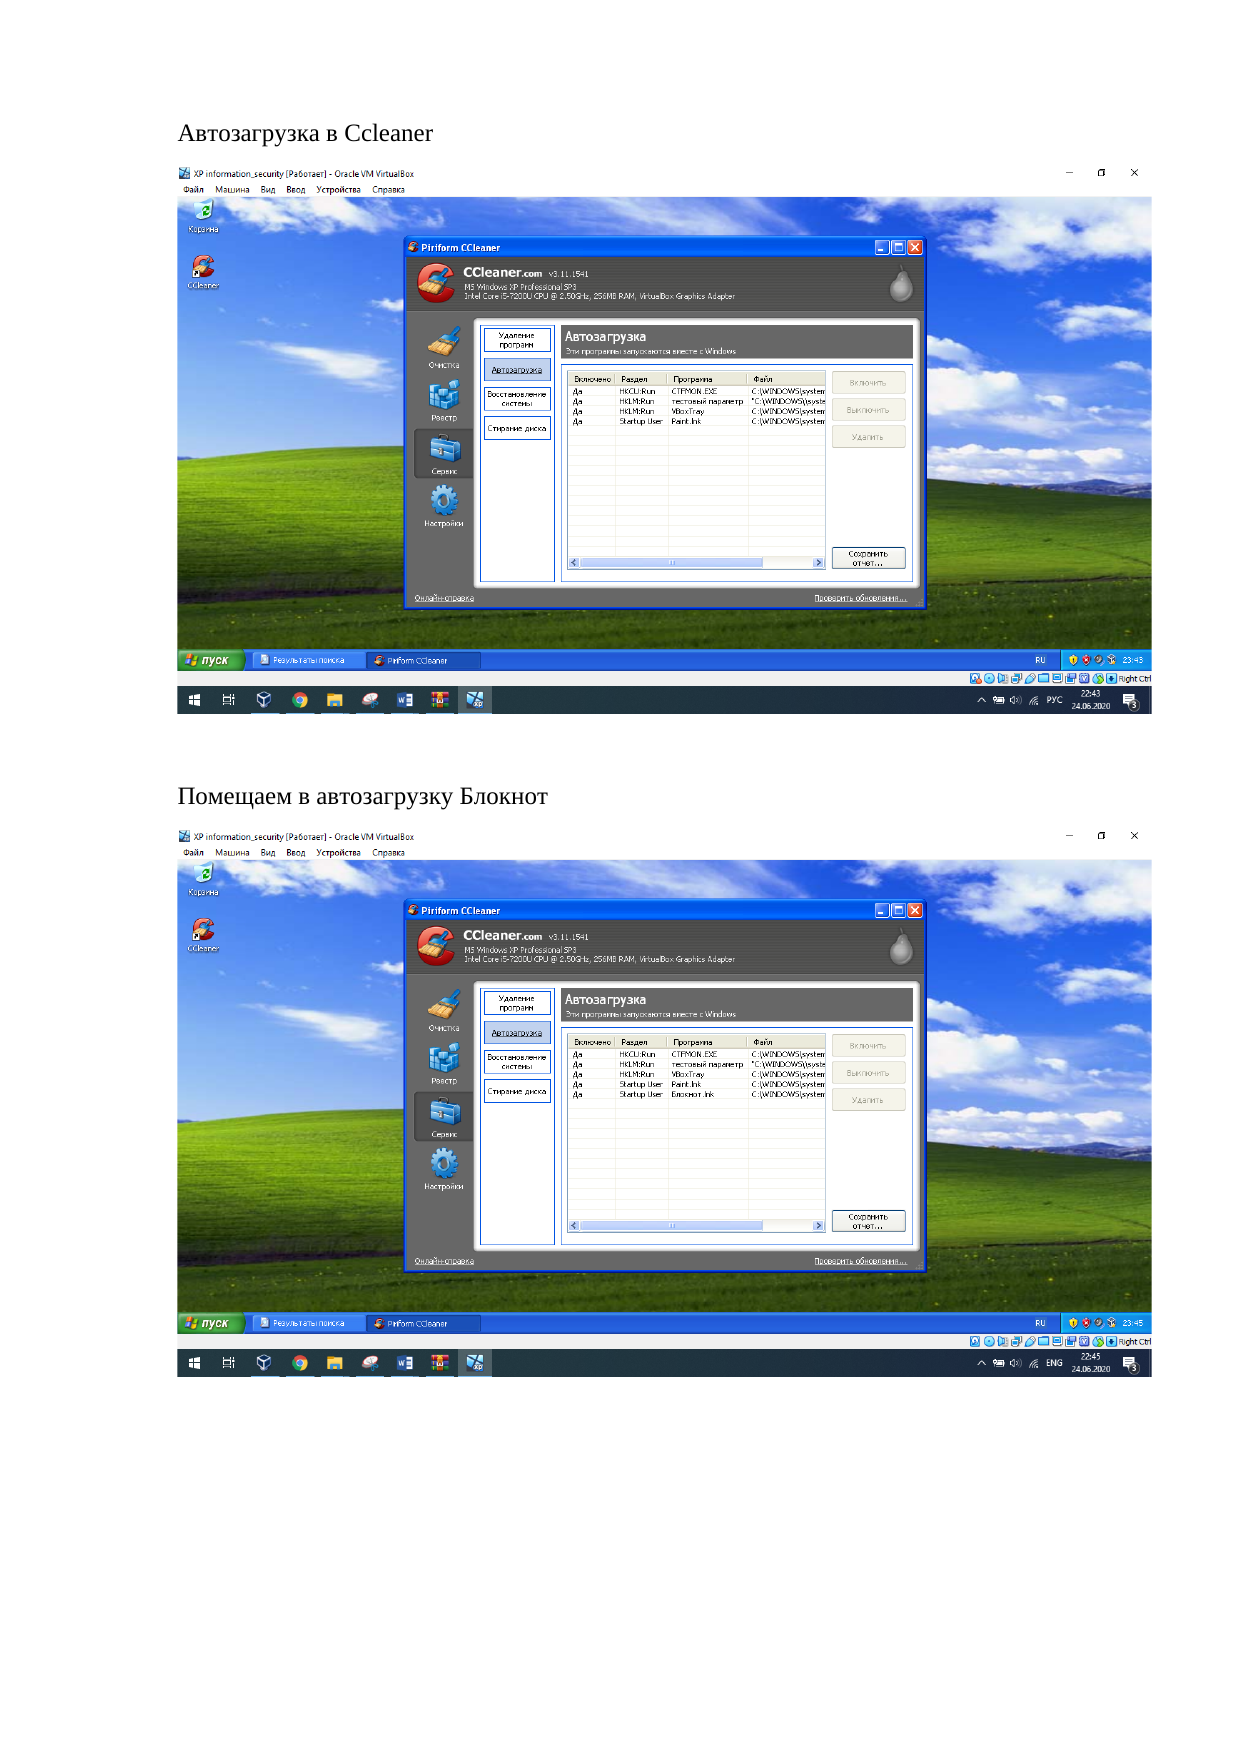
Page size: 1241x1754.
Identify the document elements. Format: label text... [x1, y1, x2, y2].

picture [177, 165, 1152, 714]
text Помещаем в автозагрузку Блокнот [177, 781, 1152, 809]
text Автозагрузка в Ccleaner [177, 118, 1152, 147]
picture [177, 828, 1152, 1377]
